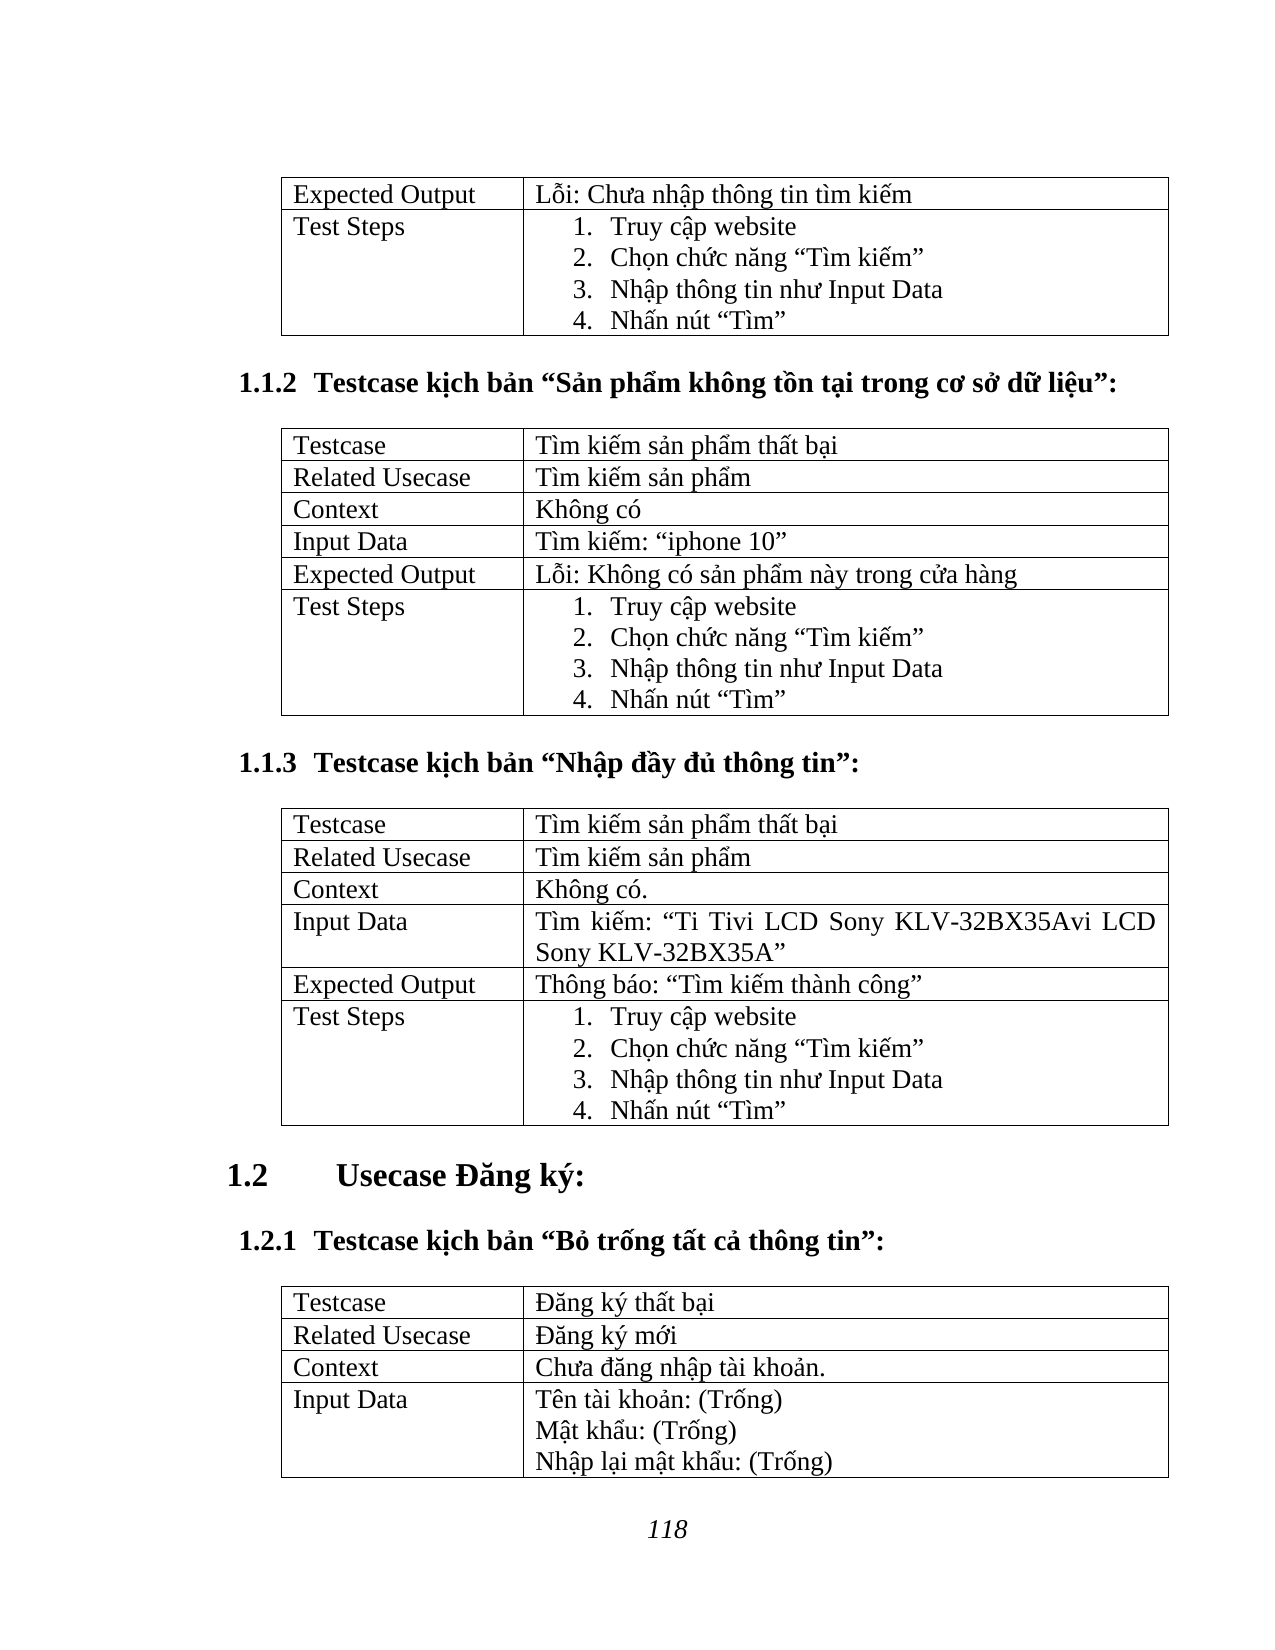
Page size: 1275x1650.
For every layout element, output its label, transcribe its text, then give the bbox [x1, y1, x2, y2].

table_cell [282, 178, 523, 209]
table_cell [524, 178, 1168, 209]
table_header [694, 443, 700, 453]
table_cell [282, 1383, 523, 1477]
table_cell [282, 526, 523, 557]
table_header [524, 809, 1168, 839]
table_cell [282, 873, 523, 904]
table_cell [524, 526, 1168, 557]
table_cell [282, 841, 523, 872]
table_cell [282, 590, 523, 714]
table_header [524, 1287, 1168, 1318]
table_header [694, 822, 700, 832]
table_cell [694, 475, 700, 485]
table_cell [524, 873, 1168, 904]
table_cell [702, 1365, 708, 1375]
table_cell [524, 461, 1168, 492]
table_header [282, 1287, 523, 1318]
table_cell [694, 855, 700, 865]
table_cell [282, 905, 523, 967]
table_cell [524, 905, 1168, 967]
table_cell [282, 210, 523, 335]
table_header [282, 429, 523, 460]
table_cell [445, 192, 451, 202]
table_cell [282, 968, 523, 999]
subtitle Testcase kịch bản “Bỏ trống tất cả thông tin”: [238, 1223, 1157, 1256]
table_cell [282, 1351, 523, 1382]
subtitle Usecase Đăng ký: [226, 1155, 1157, 1194]
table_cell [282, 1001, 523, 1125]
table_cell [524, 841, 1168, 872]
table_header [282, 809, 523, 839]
subtitle Testcase kịch bản “Nhập đầy đủ thông tin”: [238, 745, 1157, 778]
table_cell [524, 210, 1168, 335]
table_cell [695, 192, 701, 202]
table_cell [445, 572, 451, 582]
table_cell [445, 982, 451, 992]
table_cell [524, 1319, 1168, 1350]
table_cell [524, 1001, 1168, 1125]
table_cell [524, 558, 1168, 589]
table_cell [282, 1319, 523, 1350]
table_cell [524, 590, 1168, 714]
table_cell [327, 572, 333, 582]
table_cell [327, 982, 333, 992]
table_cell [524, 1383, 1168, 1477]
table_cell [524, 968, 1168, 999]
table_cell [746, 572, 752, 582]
subtitle Testcase kịch bản “Sản phẩm không tồn tại trong cơ sở dữ liệu”: [238, 365, 1157, 399]
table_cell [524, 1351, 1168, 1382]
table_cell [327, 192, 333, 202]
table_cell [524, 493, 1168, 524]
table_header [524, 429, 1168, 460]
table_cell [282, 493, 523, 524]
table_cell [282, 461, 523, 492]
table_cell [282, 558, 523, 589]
